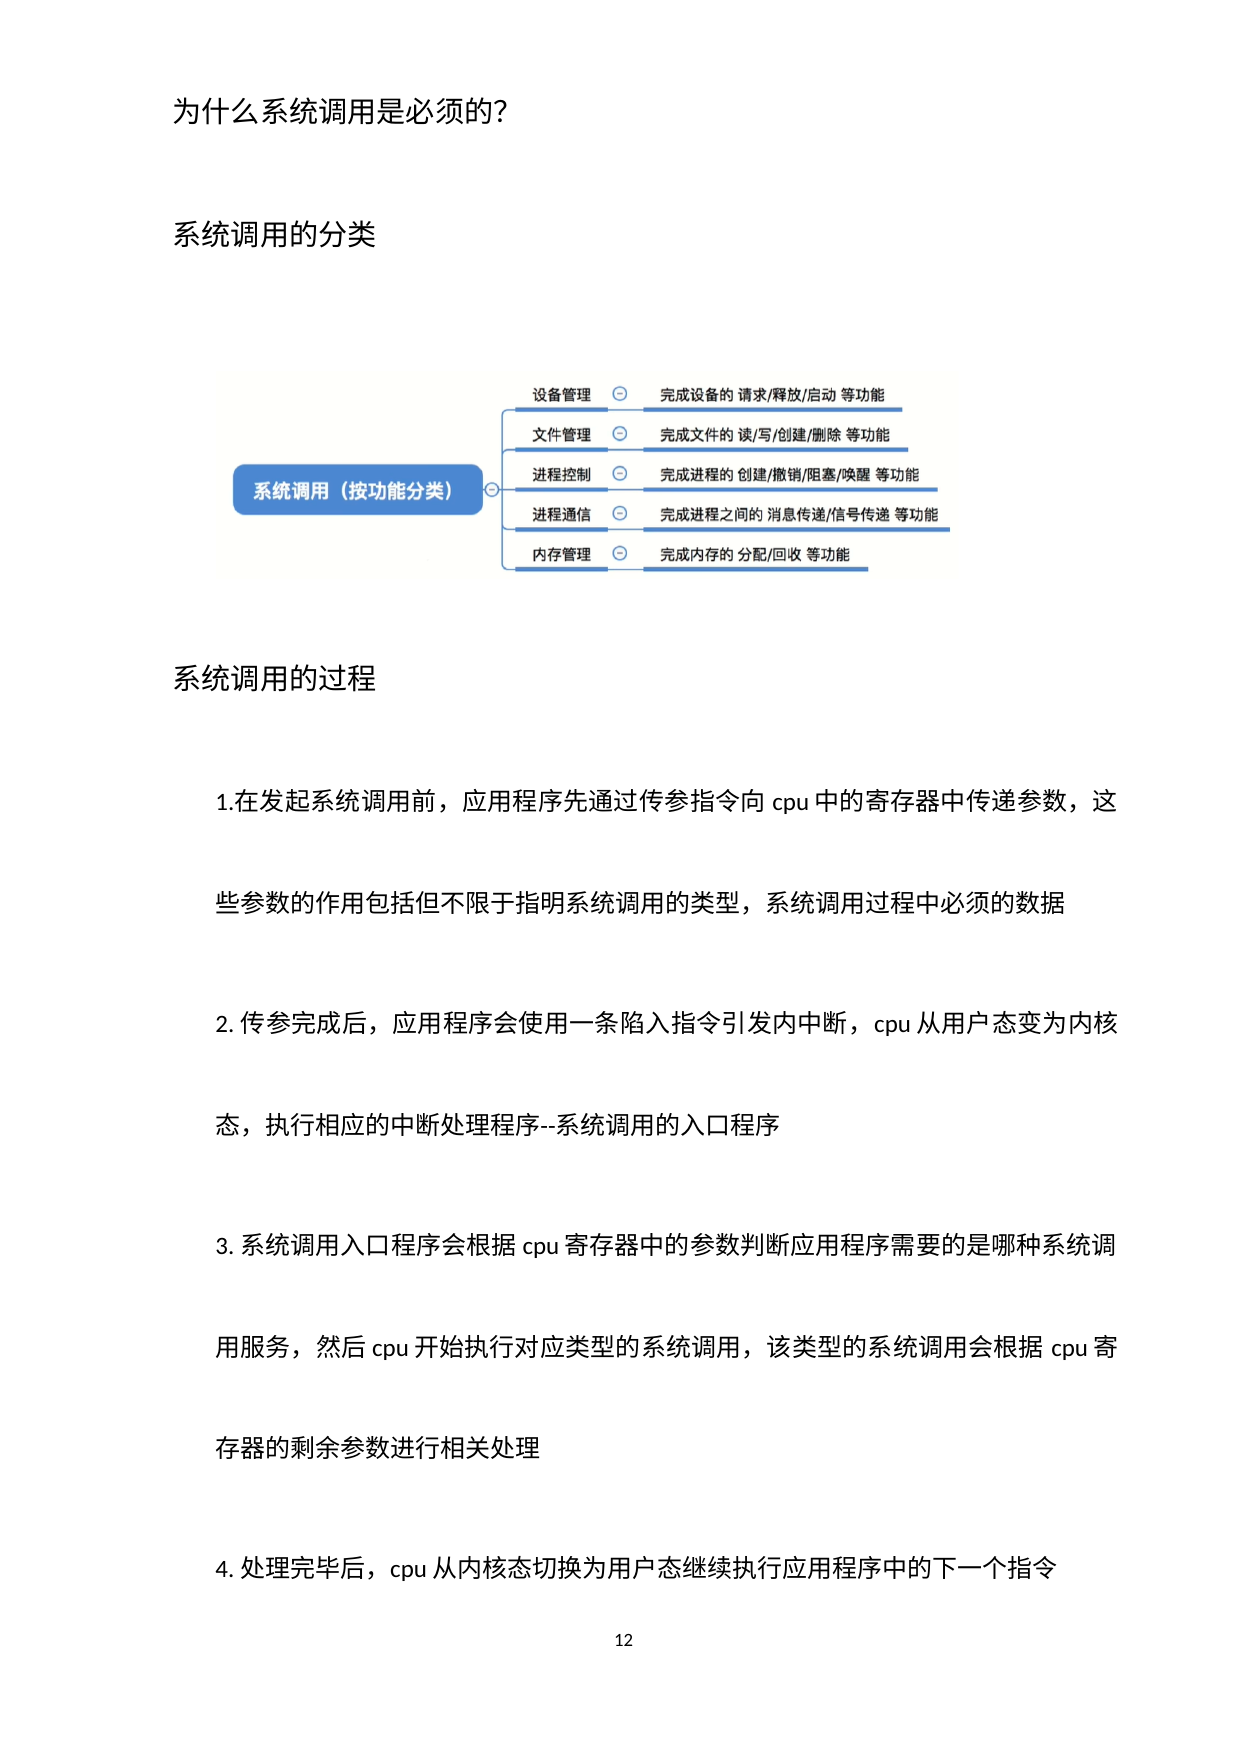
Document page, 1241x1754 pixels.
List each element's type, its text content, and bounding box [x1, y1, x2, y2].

subtitle 3. 系统调用入口程序会根据cpu寄存器中的参数判断应用程序需要的是哪种系统调用服务，然后cpu开始执行对应类型的系统调用，该类型的系统调用会根据cpu寄存器的剩余参数进行相关处理 [215, 1209, 1118, 1481]
subtitle 系统调用的过程 [172, 643, 1118, 711]
subtitle 系统调用的分类 [172, 199, 1118, 267]
subtitle 4. 处理完毕后，cpu从内核态切换为用户态继续执行应用程序中的下一个指令 [215, 1533, 1118, 1601]
subtitle 2. 传参完成后，应用程序会使用一条陷入指令引发内中断，cpu从用户态变为内核态，执行相应的中断处理程序--系统调用的入口程序 [215, 987, 1118, 1157]
subtitle 为什么系统调用是必须的？ [172, 76, 1118, 144]
picture [216, 371, 959, 579]
subtitle 1.在发起系统调用前，应用程序先通过传参指令向cpu中的寄存器中传递参数，这些参数的作用包括但不限于指明系统调用的类型，系统调用过程中必须的数据 [215, 766, 1118, 935]
